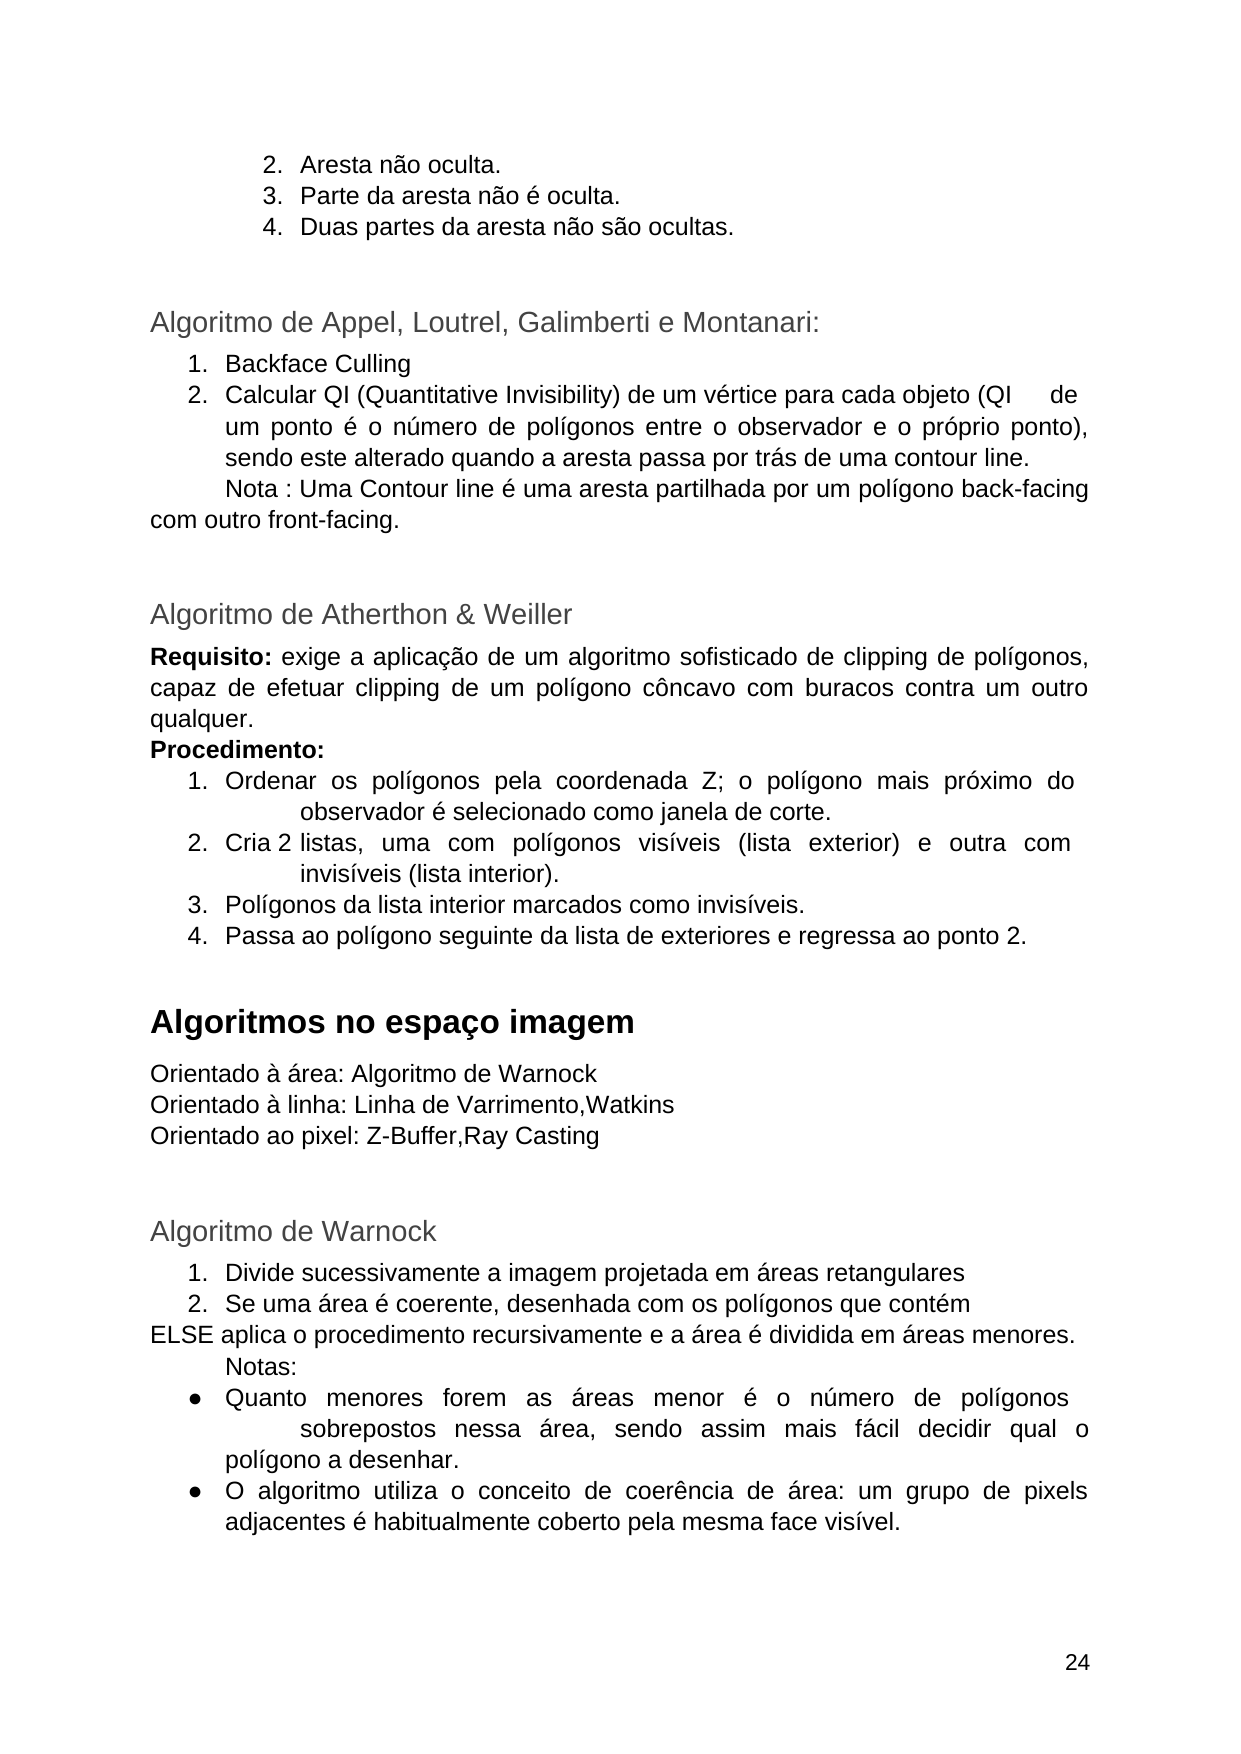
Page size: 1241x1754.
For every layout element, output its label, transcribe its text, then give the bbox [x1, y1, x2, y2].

subtitle Algoritmo de Warnock [150, 1214, 1090, 1247]
list Divide sucessivamente a imagem projetada em áreas retangulares [187, 1258, 1090, 1287]
list Calcular QI (Quantitative Invisibility) de um vértice para cada objeto (QI de um ponto é o número de polígonos entre o observador e o próprio ponto), sendo este alterado quando a aresta passa por trás de uma contour line. [187, 380, 1090, 471]
list Duas partes da aresta não são ocultas. [262, 212, 1090, 241]
list Backface Culling [187, 349, 1090, 378]
list Polígonos da lista interior marcados como invisíveis. [187, 890, 1090, 919]
list Cria 2 listas, uma com polígonos visíveis (lista exterior) e outra com invisíveis (lista interior). [187, 828, 1090, 888]
text ELSE aplica o procedimento recursivamente e a área é dividida em áreas menores. [150, 1320, 1090, 1349]
text Procedimento: [150, 735, 1090, 764]
text Nota : Uma Contour line é uma aresta partilhada por um polígono back-facing com outro front-facing. [150, 473, 1090, 533]
list Ordenar os polígonos pela coordenada Z; o polígono mais próximo do observador é selecionado como janela de corte. [187, 766, 1090, 826]
list Parte da aresta não é oculta. [262, 181, 1090, 210]
text Requisito: exige a aplicação de um algoritmo sofisticado de clipping de polígonos, capaz de efetuar clipping de um polígono côncavo com buracos contra um outro qualquer. [150, 642, 1090, 733]
list Quanto menores forem as áreas menor é o número de polígonos sobrepostos nessa área, sendo assim mais fácil decidir qual o polígono a desenhar. [187, 1382, 1090, 1473]
subtitle Algoritmo de Atherthon & Weiller [150, 597, 1090, 631]
text Notas: [150, 1351, 1090, 1380]
text Orientado ao pixel: Z-Buffer,Ray Casting [150, 1121, 1090, 1150]
list O algoritmo utiliza o conceito de coerência de área: um grupo de pixels adjacentes é habitualmente coberto pela mesma face visível. [187, 1476, 1090, 1535]
list Se uma área é coerente, desenhada com os polígonos que contém [187, 1289, 1090, 1318]
subtitle Algoritmos no espaço imagem [150, 1002, 1090, 1041]
list Passa ao polígono seguinte da lista de exteriores e regressa ao ponto 2. [187, 921, 1090, 950]
text Orientado à linha: Linha de Varrimento,Watkins [150, 1090, 1090, 1119]
list Aresta não oculta. [262, 150, 1090, 179]
subtitle Algoritmo de Appel, Loutrel, Galimberti e Montanari: [150, 305, 1090, 338]
text Orientado à área: Algoritmo de Warnock [150, 1059, 1090, 1088]
